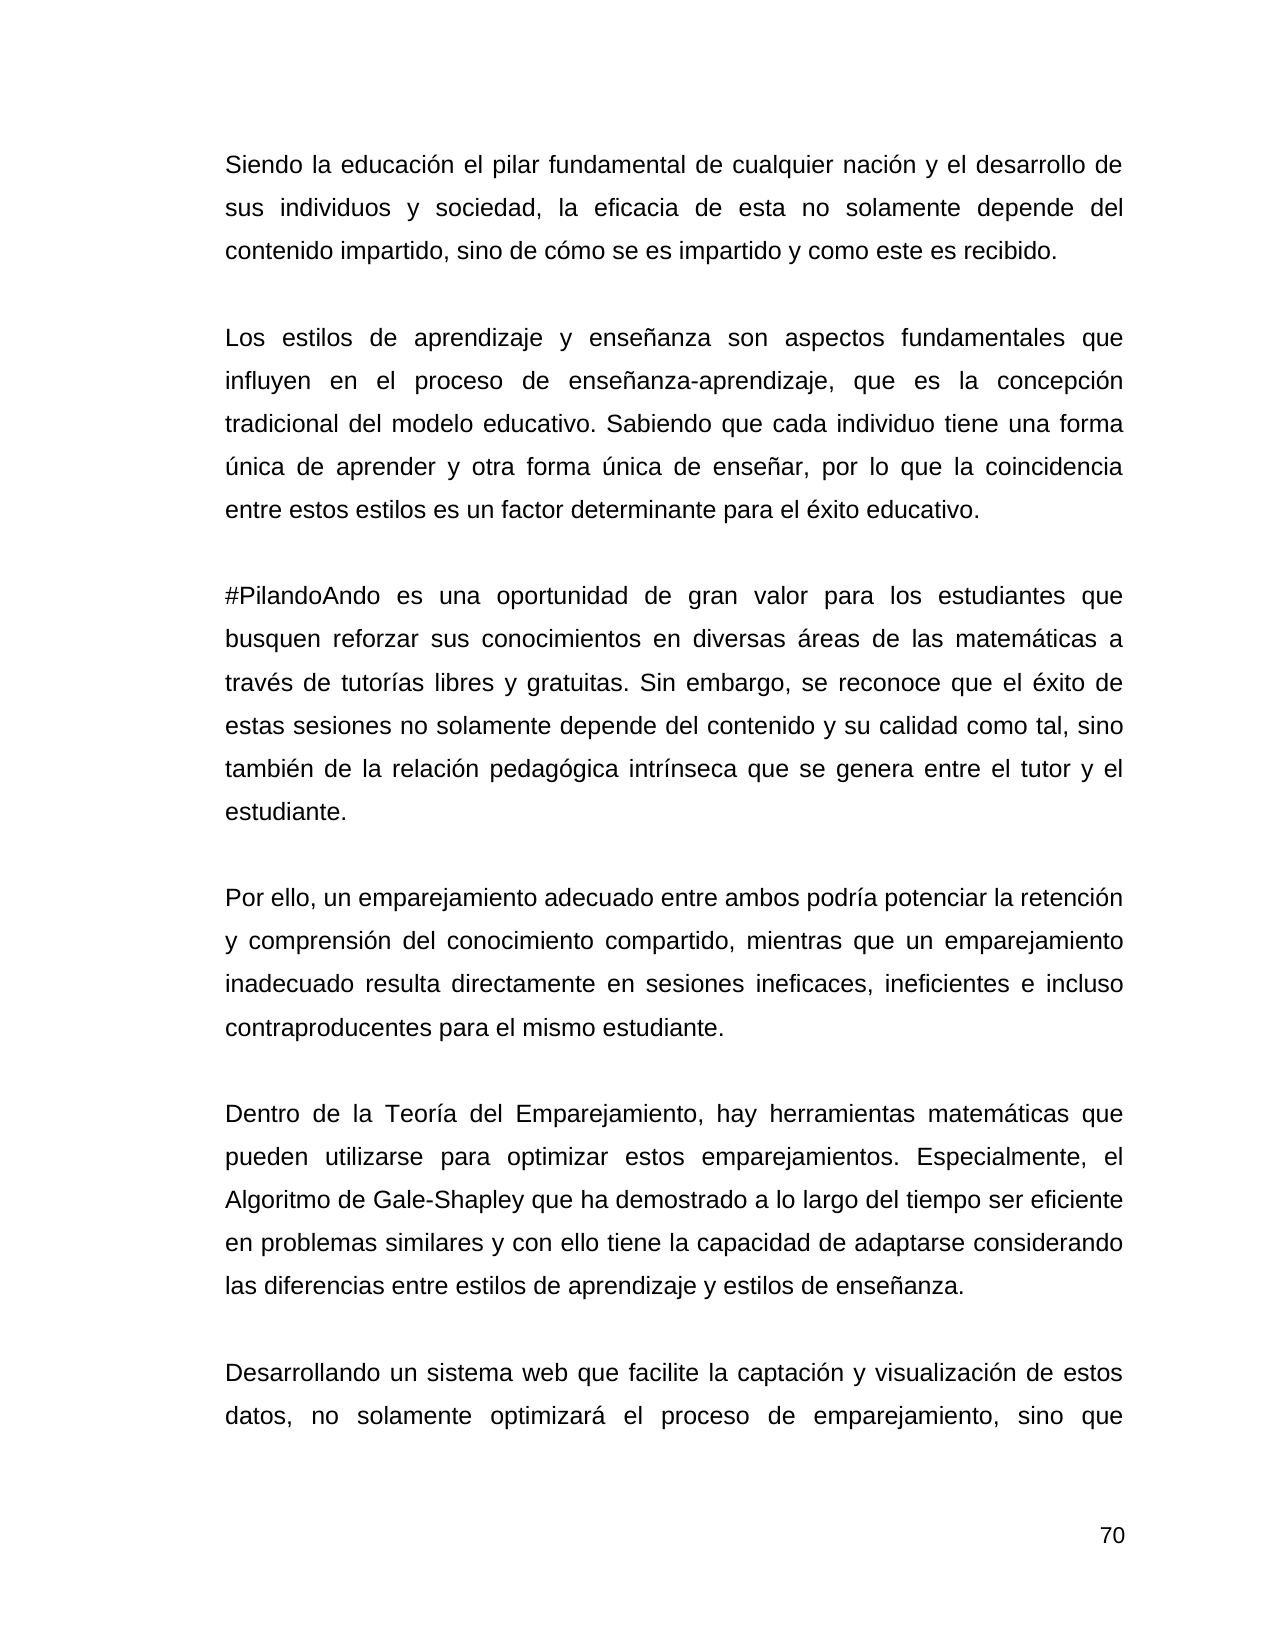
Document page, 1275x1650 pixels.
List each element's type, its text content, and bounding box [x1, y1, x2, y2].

text Dentro de la Teoría del Emparejamiento, hay herramientas matemáticas que pueden utilizarse para optimizar estos emparejamientos. Especialmente, el Algoritmo de Gale-Shapley que ha demostrado a lo largo del tiempo ser eficiente en problemas similares y con ello tiene la capacidad de adaptarse considerando las diferencias entre estilos de aprendizaje y estilos de enseñanza. [225, 1099, 1125, 1300]
text Por ello, un emparejamiento adecuado entre ambos podría potenciar la retención y comprensión del conocimiento compartido, mientras que un emparejamiento inadecuado resulta directamente en sesiones ineficaces, ineficientes e incluso contraproducentes para el mismo estudiante. [225, 883, 1125, 1041]
text Siendo la educación el pilar fundamental de cualquier nación y el desarrollo de sus individuos y sociedad, la eficacia de esta no solamente depende del contenido impartido, sino de cómo se es impartido y como este es recibido. [225, 150, 1125, 265]
text Los estilos de aprendizaje y enseñanza son aspectos fundamentales que influyen en el proceso de enseñanza-aprendizaje, que es la concepción tradicional del modelo educativo. Sabiendo que cada individuo tiene una forma única de aprender y otra forma única de enseñar, por lo que la coincidencia entre estos estilos es un factor determinante para el éxito educativo. [225, 322, 1125, 524]
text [225, 1357, 1125, 1429]
text #PilandoAndo es una oportunidad de gran valor para los estudiantes que busquen reforzar sus conocimientos en diversas áreas de las matemáticas a través de tutorías libres y gratuitas. Sin embargo, se reconoce que el éxito de estas sesiones no solamente depende del contenido y su calidad como tal, sino también de la relación pedagógica intrínseca que se genera entre el tutor y el estudiante. [225, 581, 1125, 826]
